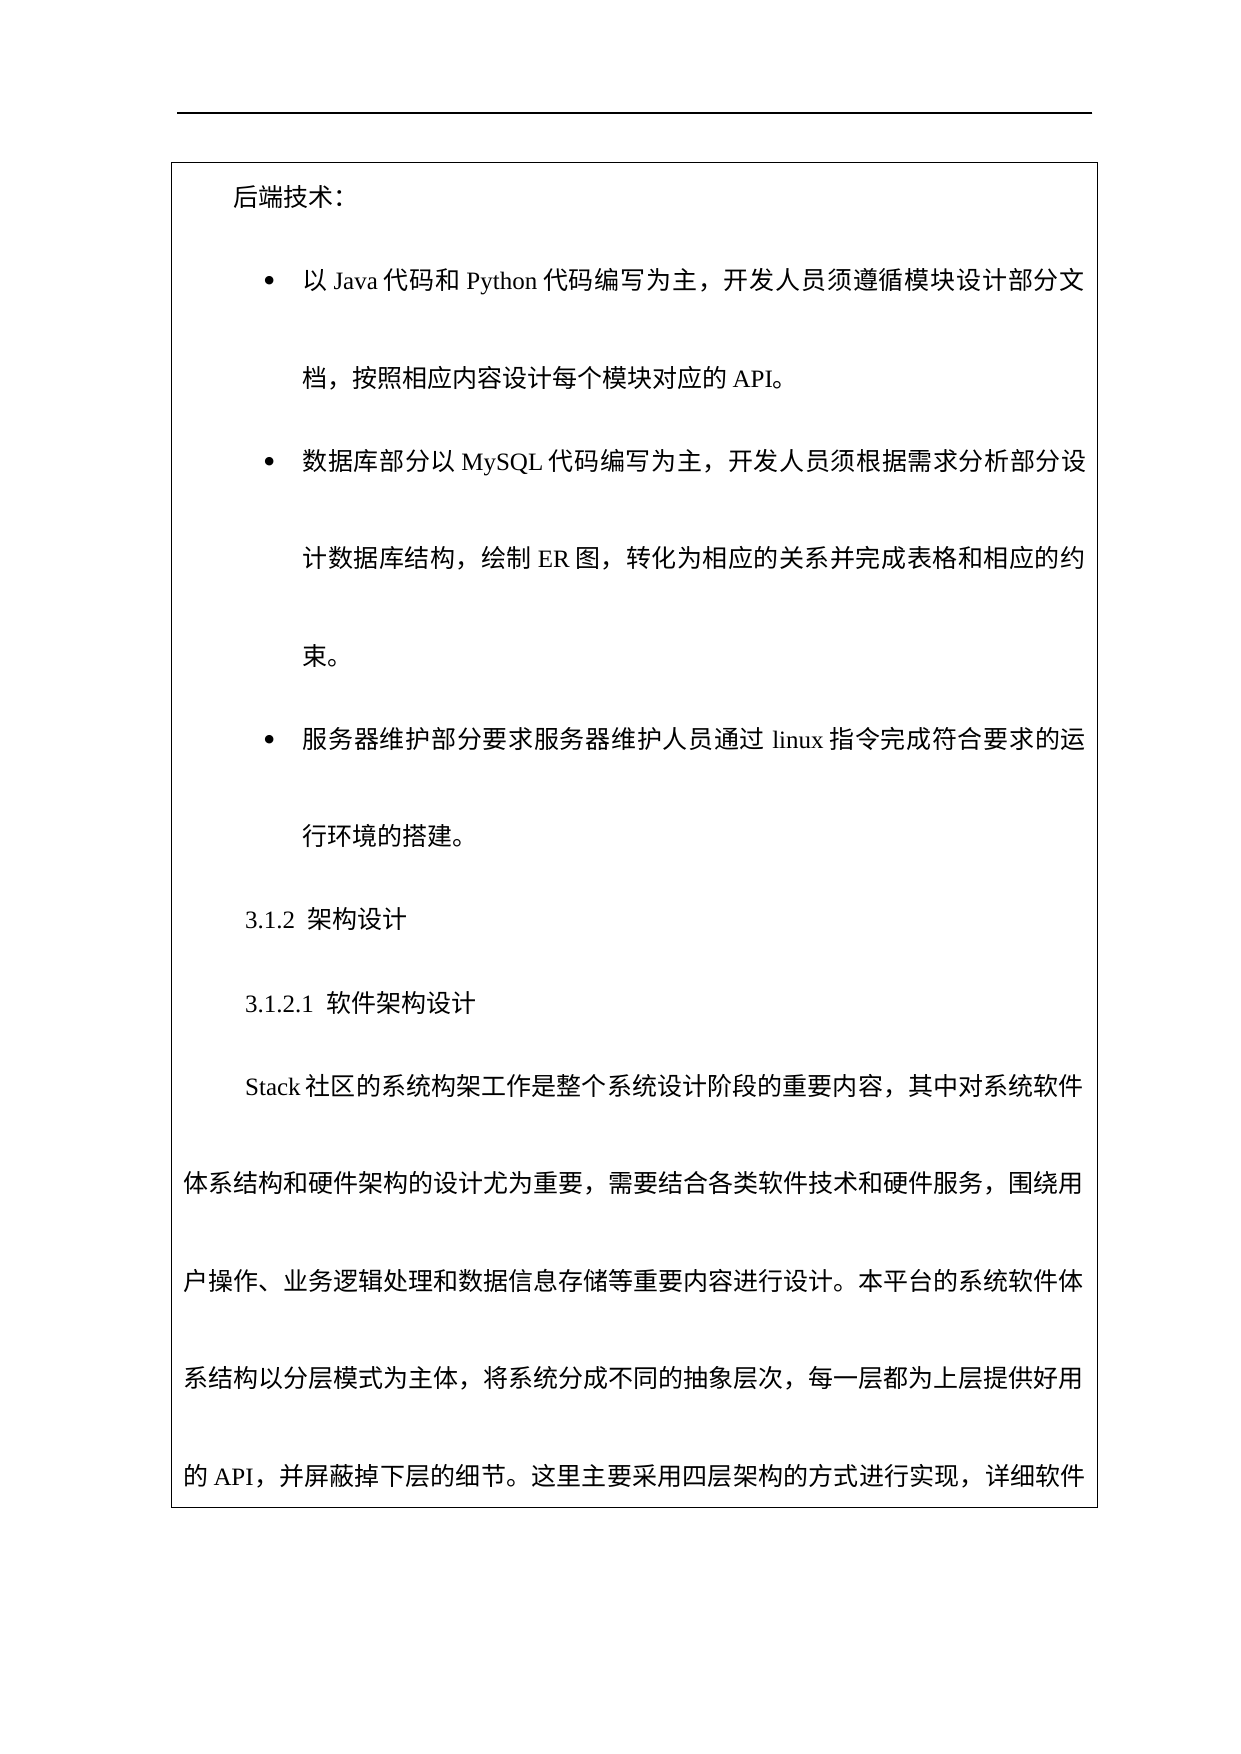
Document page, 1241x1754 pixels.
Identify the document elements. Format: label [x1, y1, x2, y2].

table_header [172, 163, 1097, 1507]
